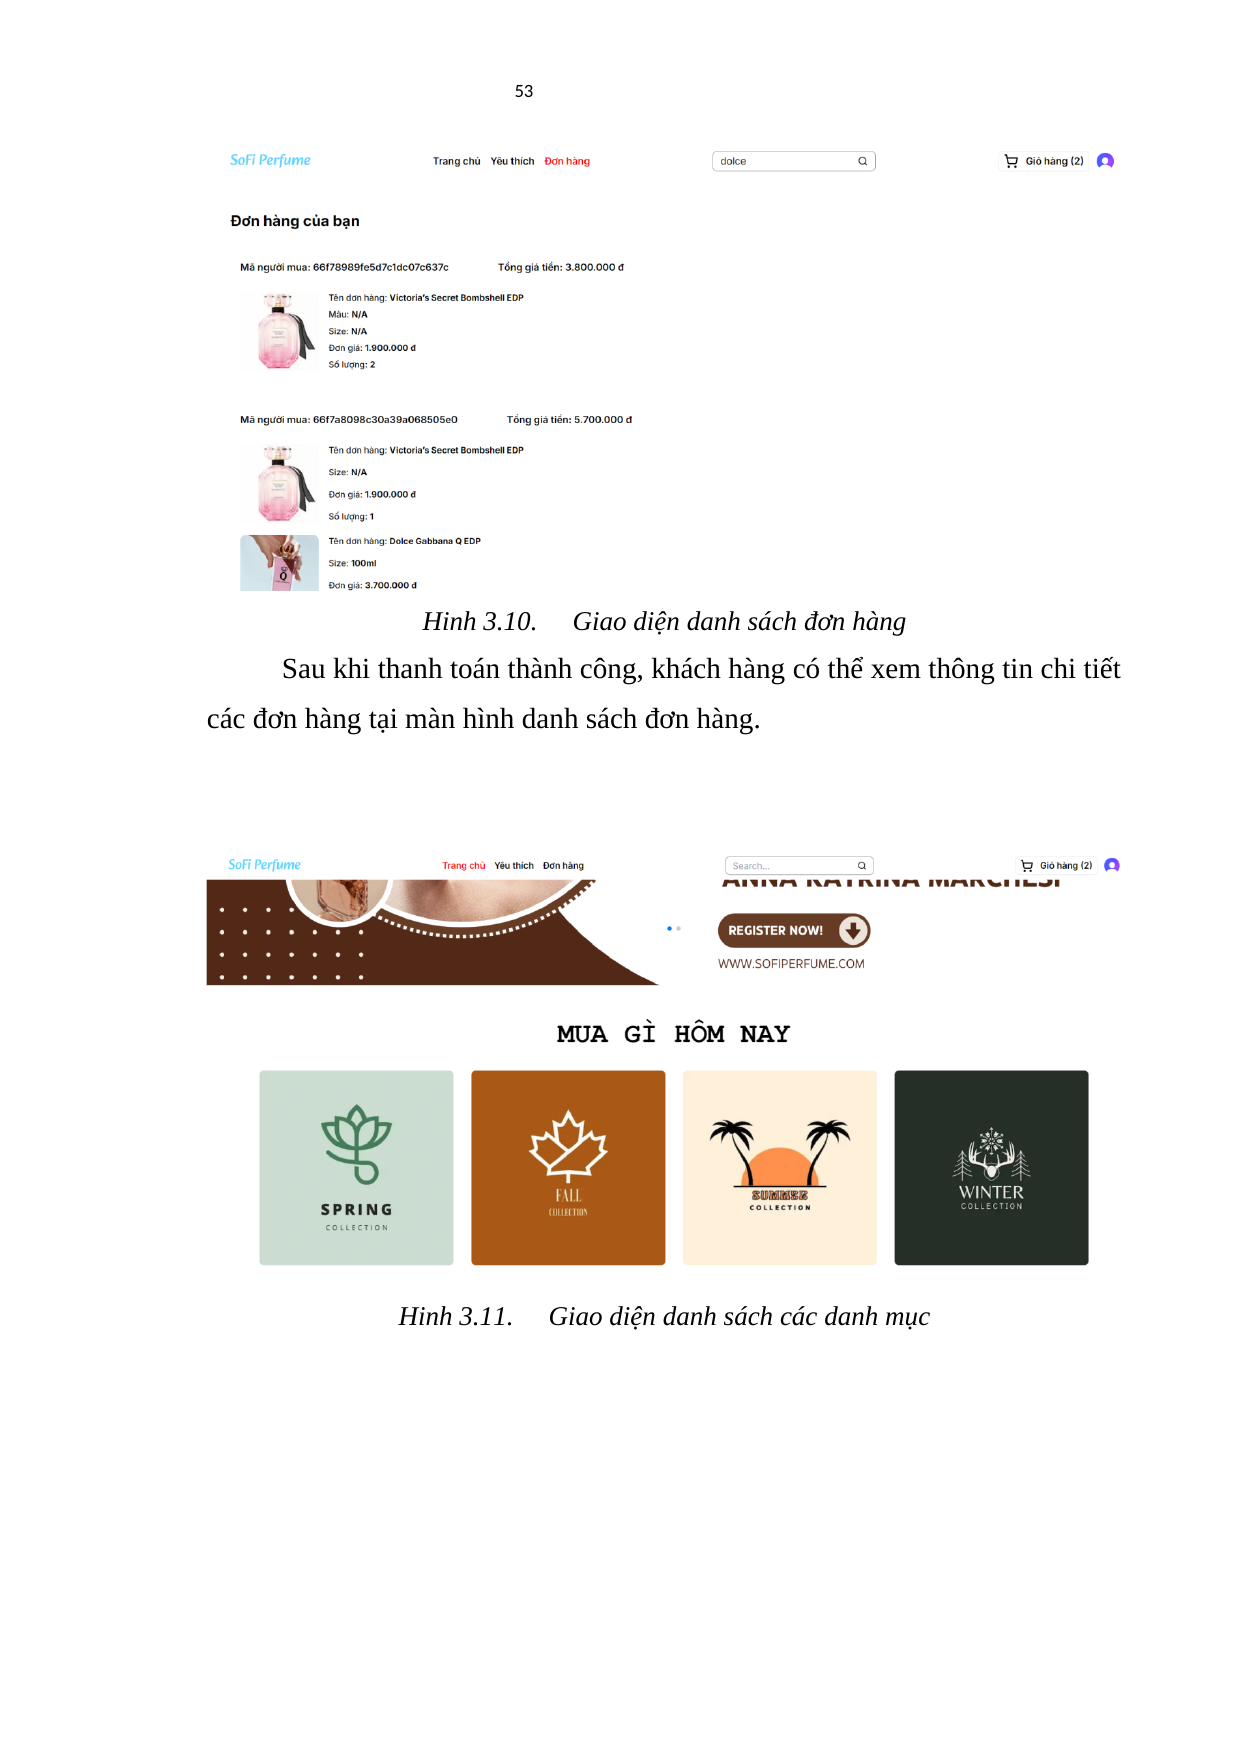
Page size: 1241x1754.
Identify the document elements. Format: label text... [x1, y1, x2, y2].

list Giao diện danh sách các danh mục [207, 1300, 1122, 1331]
text Sau khi thanh toán thành công, khách hàng có thể xem thông tin chi tiết các đơn hàng tại màn hình danh sách đơn hàng. [207, 651, 1122, 735]
list Giao diện danh sách đơn hàng [207, 604, 1122, 636]
picture [206, 852, 1138, 1287]
picture [206, 147, 1138, 591]
